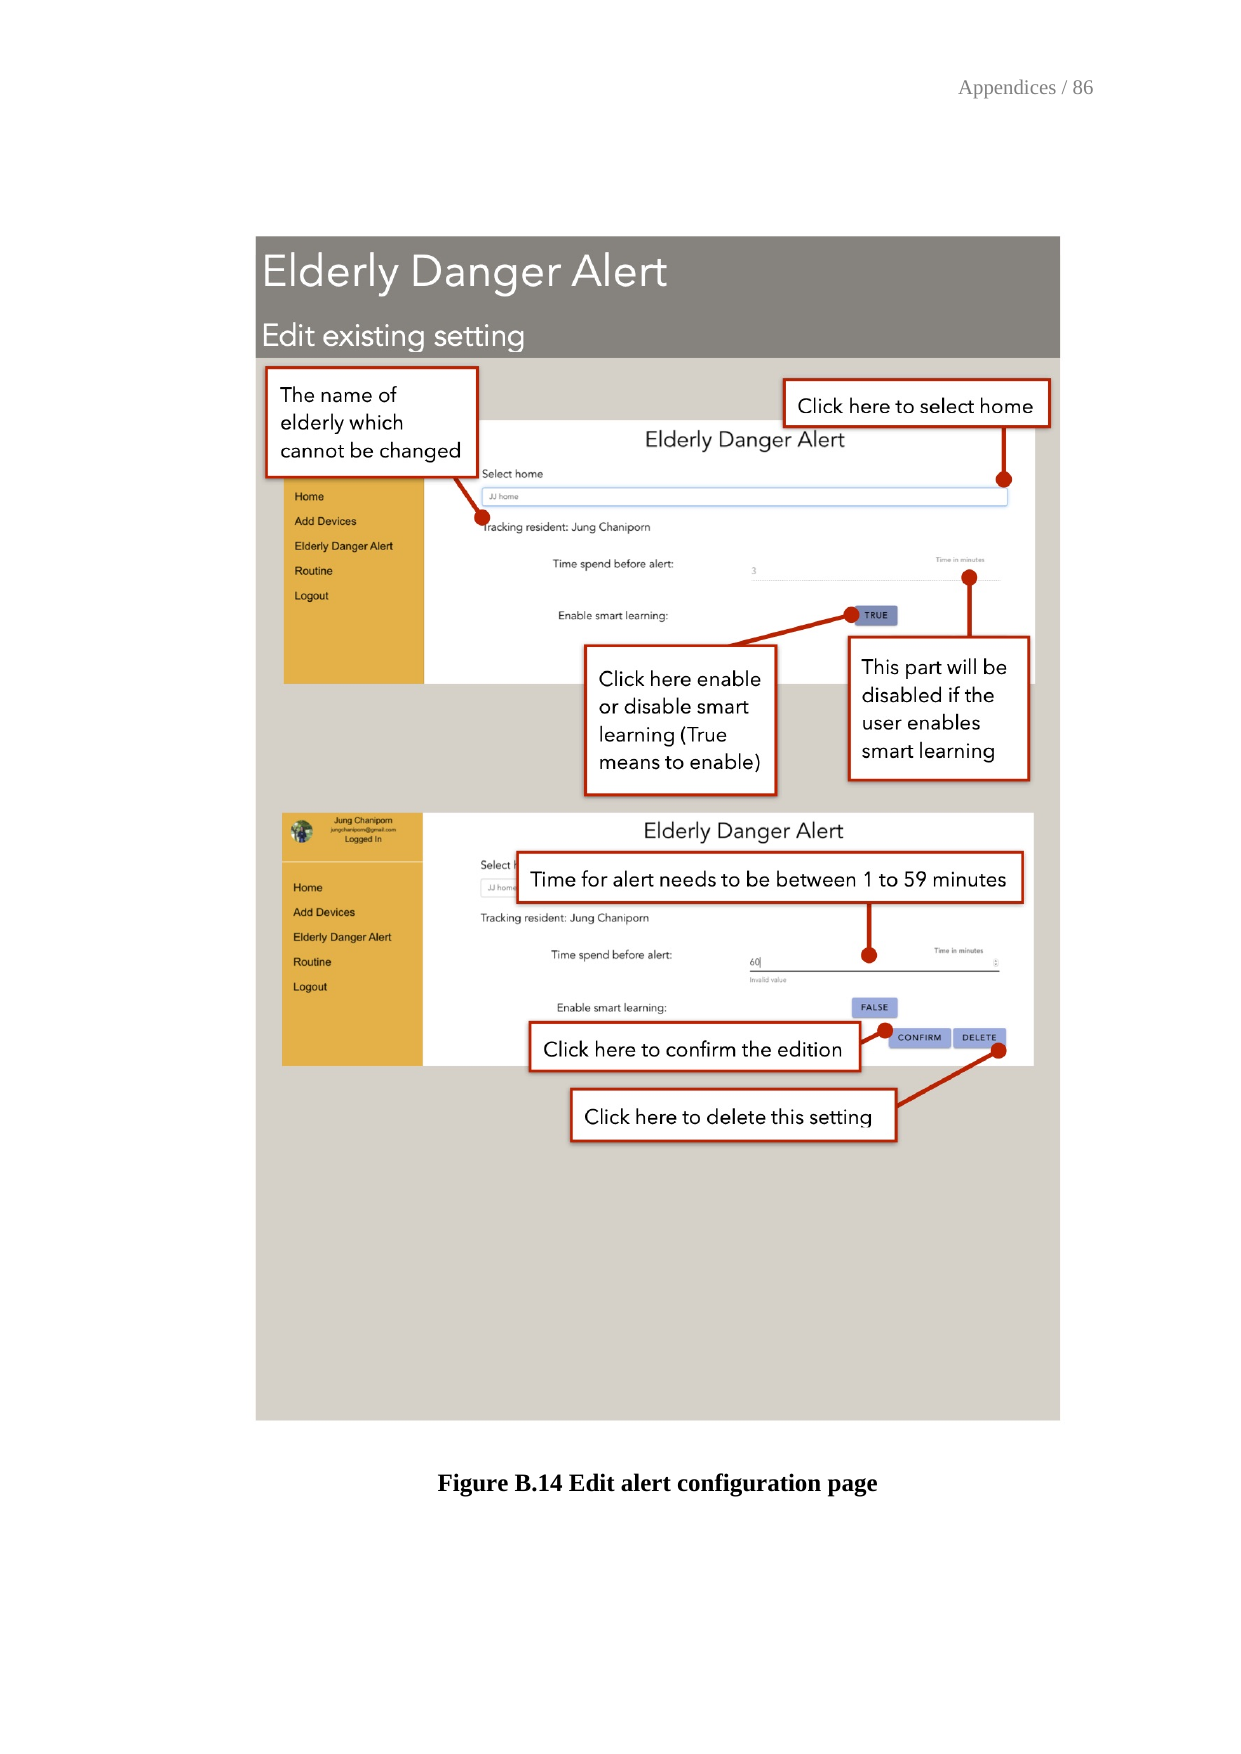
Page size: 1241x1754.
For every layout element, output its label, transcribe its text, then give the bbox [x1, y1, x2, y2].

picture [223, 222, 1092, 1454]
